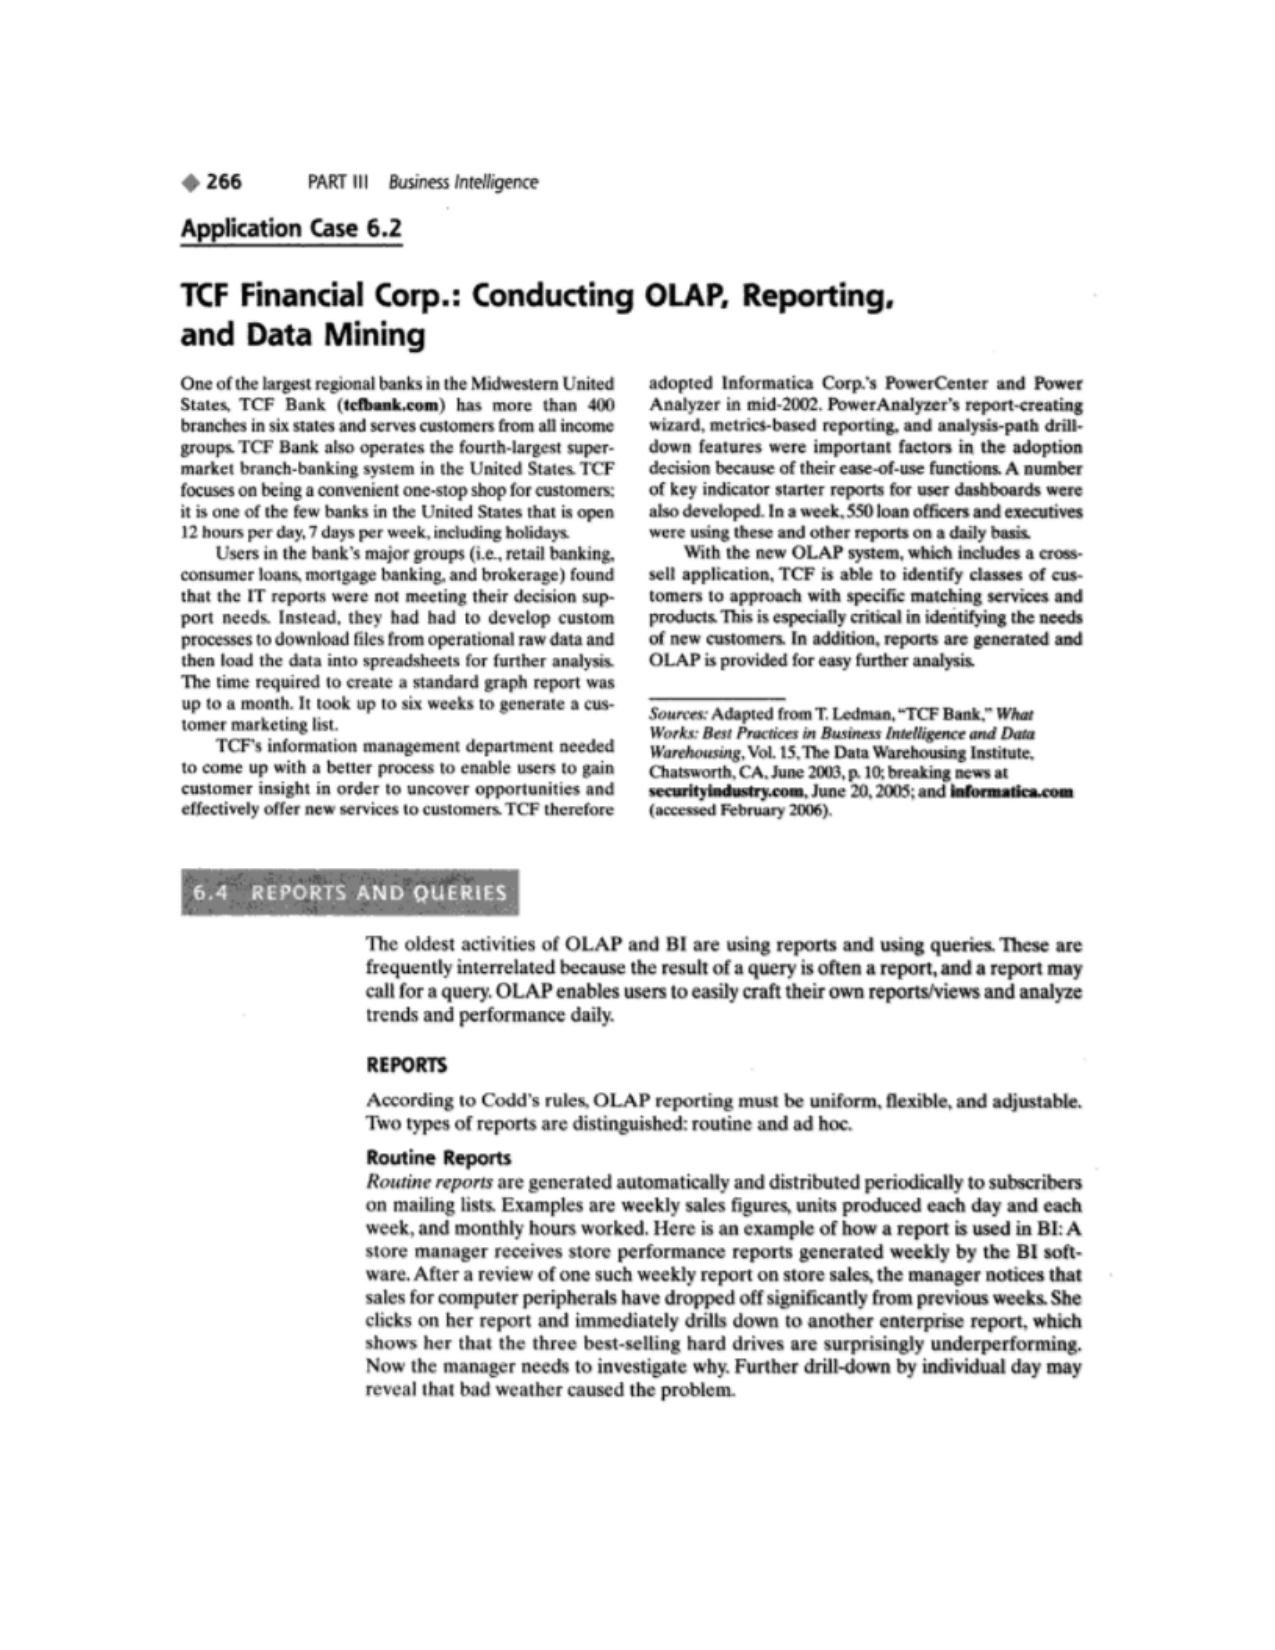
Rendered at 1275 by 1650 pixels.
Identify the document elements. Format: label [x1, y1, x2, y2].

picture [150, 150, 1125, 841]
picture [150, 842, 1114, 1423]
